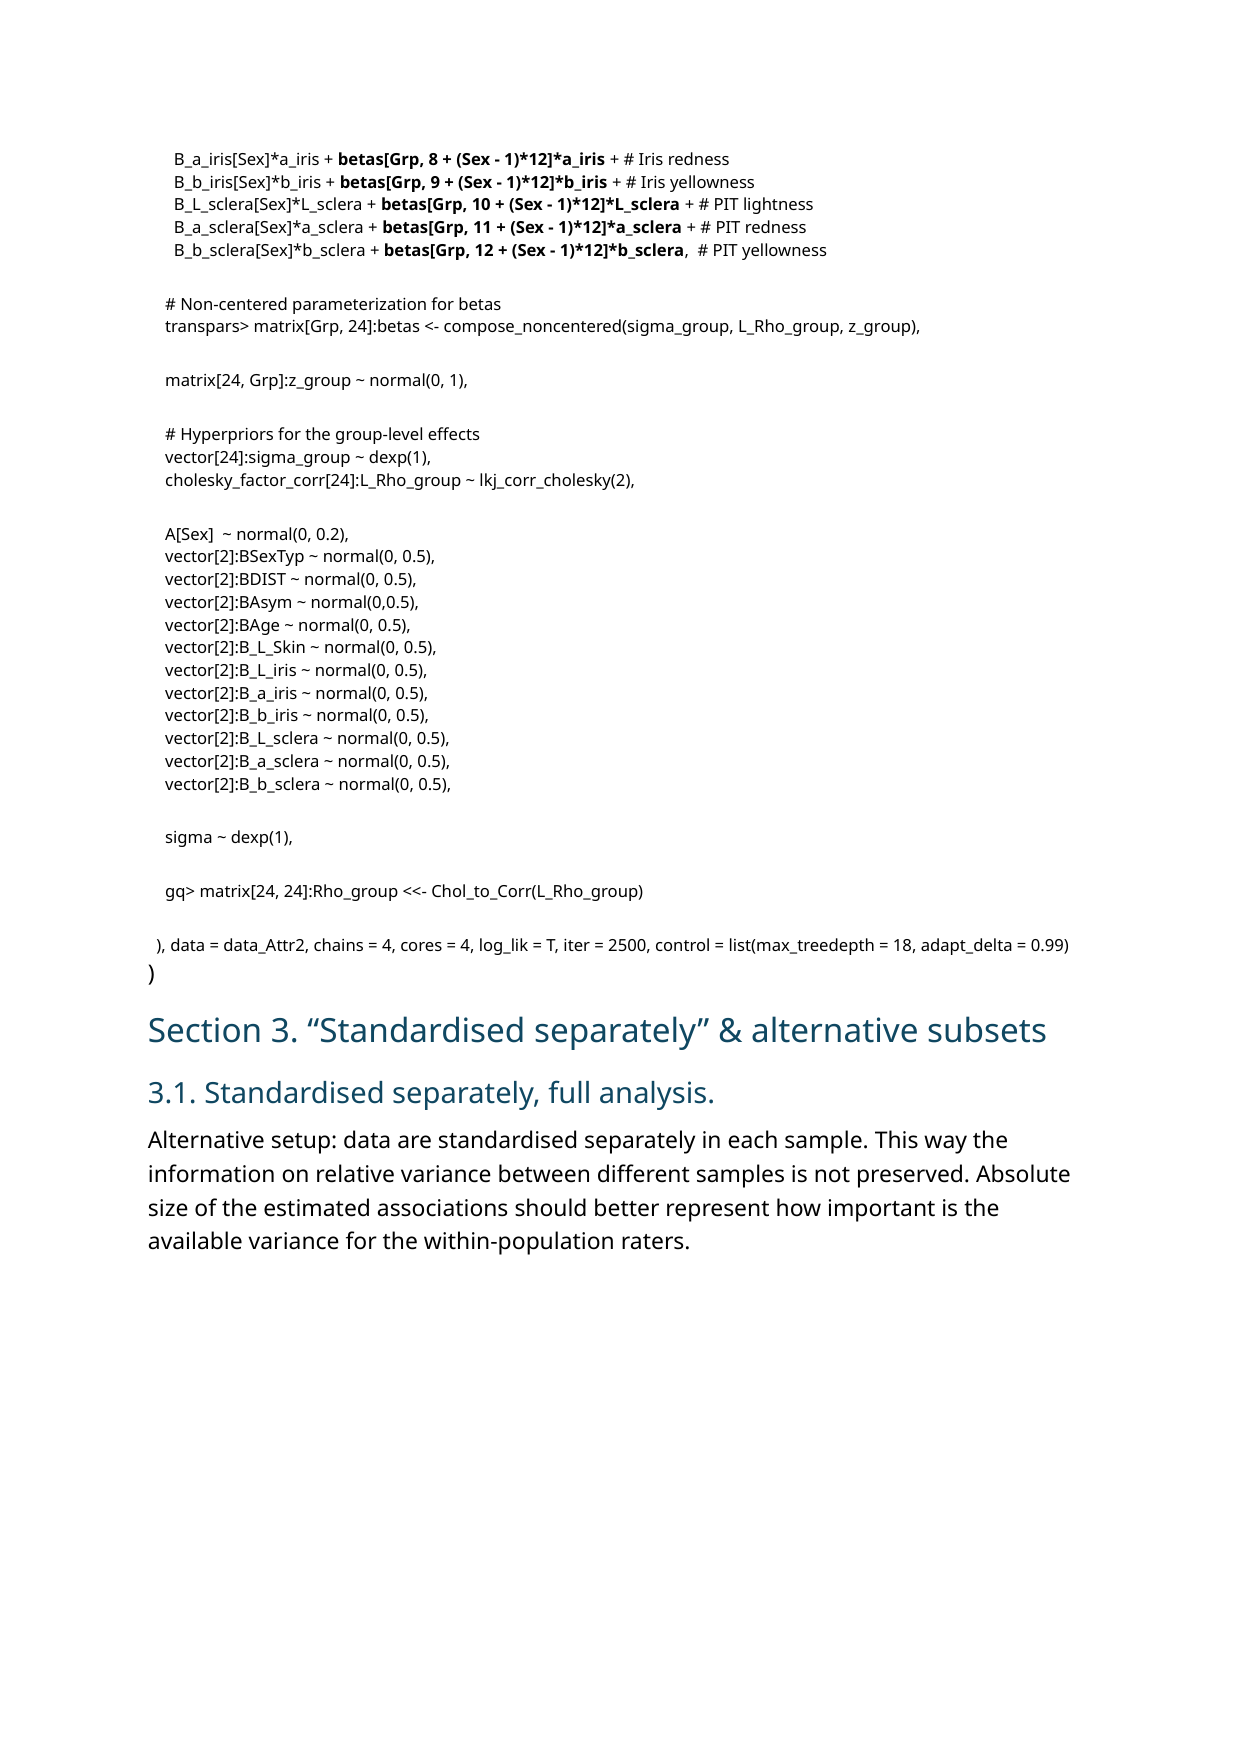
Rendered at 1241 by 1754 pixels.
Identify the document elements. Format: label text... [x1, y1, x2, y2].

text vector[24]:sigma_group ~ dexp(1), [148, 446, 1093, 468]
text A[Sex] ~ normal(0, 0.2), [148, 522, 1093, 545]
text vector[2]:BAge ~ normal(0, 0.5), [148, 613, 1093, 636]
text vector[2]:B_b_iris ~ normal(0, 0.5), [148, 704, 1093, 727]
text sigma ~ dexp(1), [148, 826, 1093, 849]
text vector[2]:BSexTyp ~ normal(0, 0.5), [148, 545, 1093, 568]
text B_a_iris[Sex]*a_iris + betas[Grp, 8 + (Sex - 1)*12]*a_iris + # Iris redness [148, 148, 1093, 170]
text B_L_sclera[Sex]*L_sclera + betas[Grp, 10 + (Sex - 1)*12]*L_sclera + # PIT lightness [148, 193, 1093, 216]
text matrix[24, Grp]:z_group ~ normal(0, 1), [148, 369, 1093, 392]
text B_b_iris[Sex]*b_iris + betas[Grp, 9 + (Sex - 1)*12]*b_iris + # Iris yellowness [148, 170, 1093, 193]
text # Hyperpriors for the group-level effects [148, 423, 1093, 446]
text vector[2]:BDIST ~ normal(0, 0.5), [148, 568, 1093, 591]
text # Non-centered parameterization for betas [148, 292, 1093, 315]
subtitle 3.1. Standardised separately, full analysis. [148, 1073, 1093, 1112]
text vector[2]:BAsym ~ normal(0,0.5), [148, 591, 1093, 613]
text gq> matrix[24, 24]:Rho_group <<- Chol_to_Corr(L_Rho_group) [148, 880, 1093, 903]
text vector[2]:B_L_iris ~ normal(0, 0.5), [148, 659, 1093, 681]
text vector[2]:B_a_sclera ~ normal(0, 0.5), [148, 749, 1093, 772]
subtitle Section 3. “Standardised separately” & alternative subsets [148, 1007, 1093, 1053]
text B_a_sclera[Sex]*a_sclera + betas[Grp, 11 + (Sex - 1)*12]*a_sclera + # PIT redness [148, 216, 1093, 238]
text cholesky_factor_corr[24]:L_Rho_group ~ lkj_corr_cholesky(2), [148, 468, 1093, 491]
text Alternative setup: data are standardised separately in each sample. This way the information on relative variance between different samples is not preserved. Absolute size of the estimated associations should better represent how important is the available variance for the within-population raters. [148, 1124, 1093, 1256]
text ) [148, 957, 1093, 988]
text vector[2]:B_L_sclera ~ normal(0, 0.5), [148, 727, 1093, 749]
text vector[2]:B_L_Skin ~ normal(0, 0.5), [148, 636, 1093, 659]
text transpars> matrix[Grp, 24]:betas <- compose_noncentered(sigma_group, L_Rho_group, z_group), [148, 315, 1093, 338]
text vector[2]:B_b_sclera ~ normal(0, 0.5), [148, 772, 1093, 795]
text B_b_sclera[Sex]*b_sclera + betas[Grp, 12 + (Sex - 1)*12]*b_sclera, # PIT yellowness [148, 238, 1093, 261]
text vector[2]:B_a_iris ~ normal(0, 0.5), [148, 681, 1093, 704]
text ), data = data_Attr2, chains = 4, cores = 4, log_lik = T, iter = 2500, control = list(max_treedepth = 18, adapt_delta = 0.99) [148, 934, 1093, 957]
